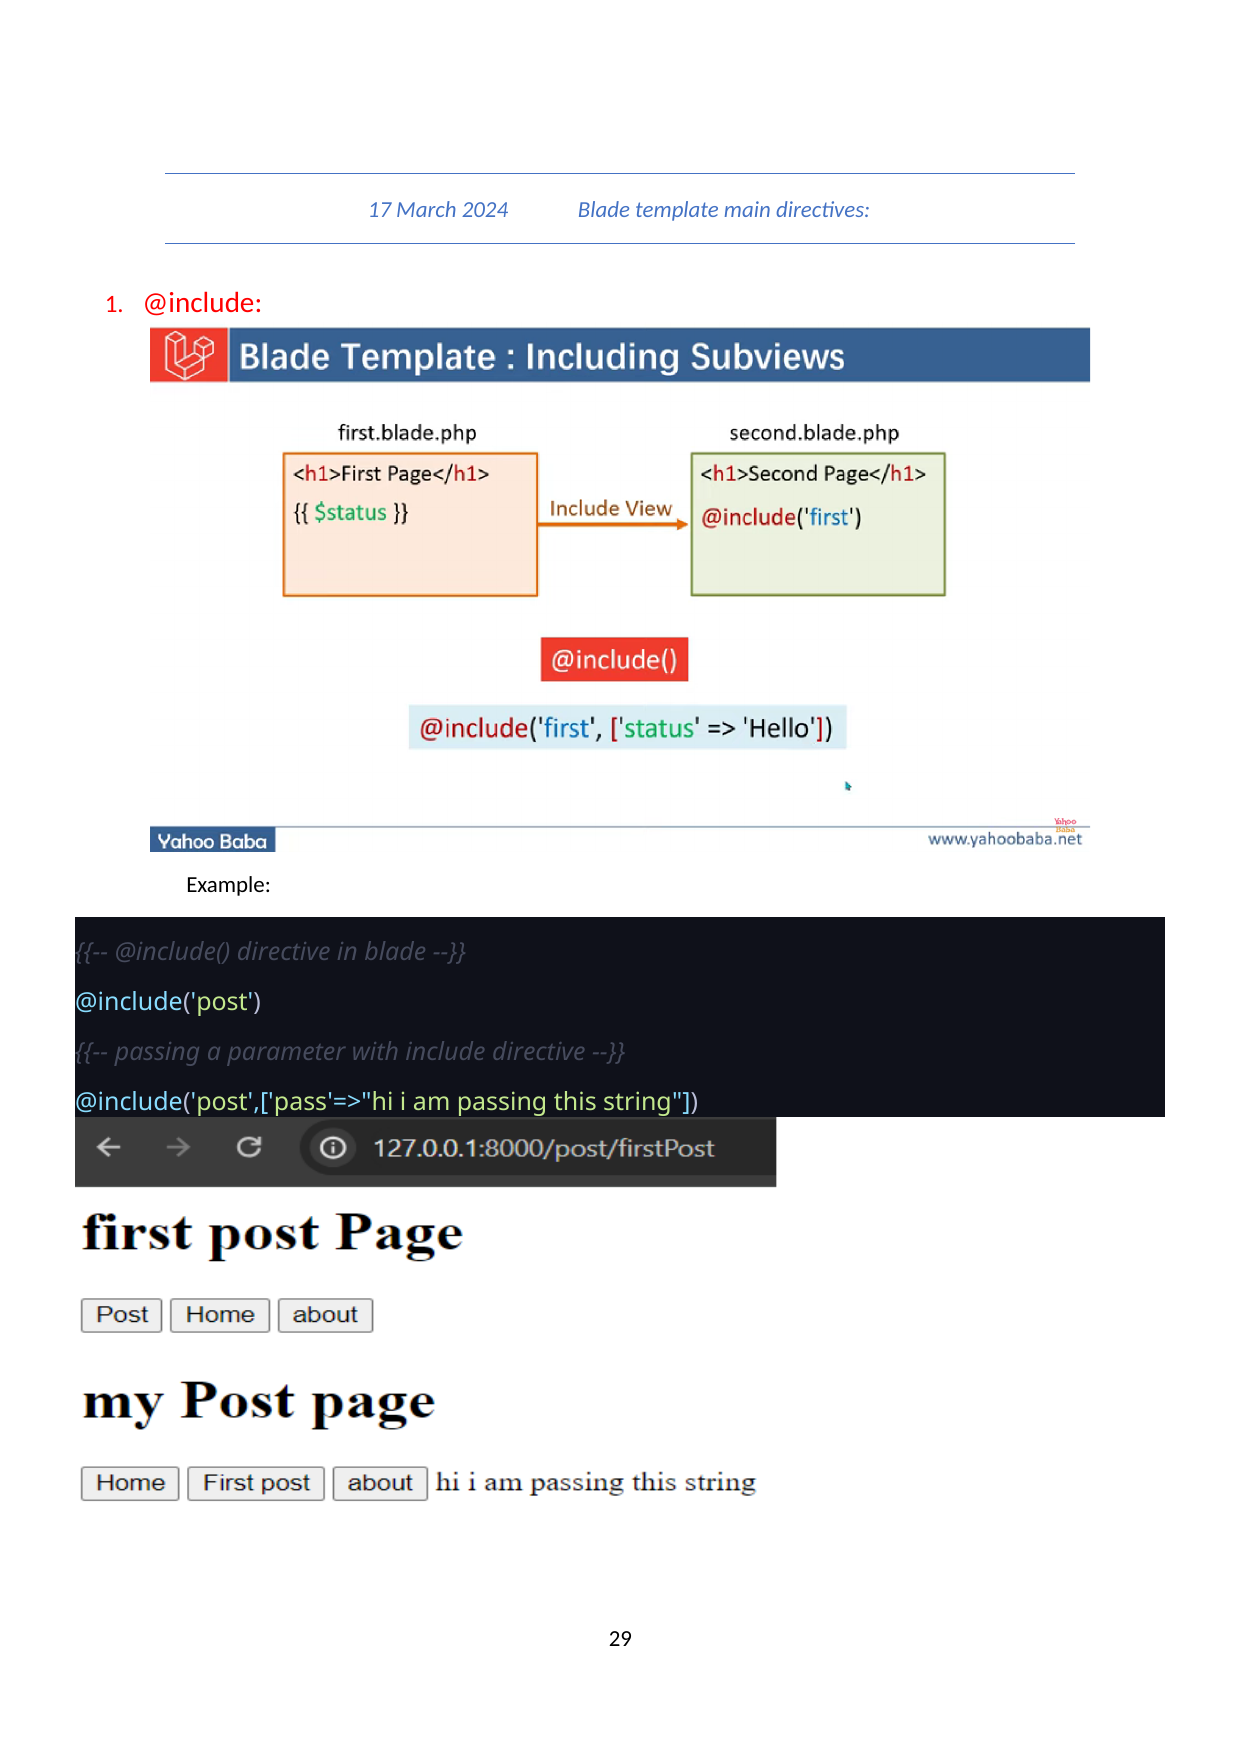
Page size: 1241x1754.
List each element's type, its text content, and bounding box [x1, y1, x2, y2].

text Example: [75, 870, 1165, 898]
text @include('post',['pass'=>"hi i am passing this string"]) [75, 1067, 1165, 1117]
text 17 March 2024 Blade template main directives: [165, 174, 1075, 243]
text {{-- passing a parameter with include directive --}} [75, 1017, 1165, 1067]
picture [150, 322, 1091, 852]
text {{-- @include() directive in blade --}} [75, 917, 1165, 967]
picture [75, 1117, 777, 1517]
text @include('post') [75, 967, 1165, 1017]
list @include: [104, 284, 1165, 320]
